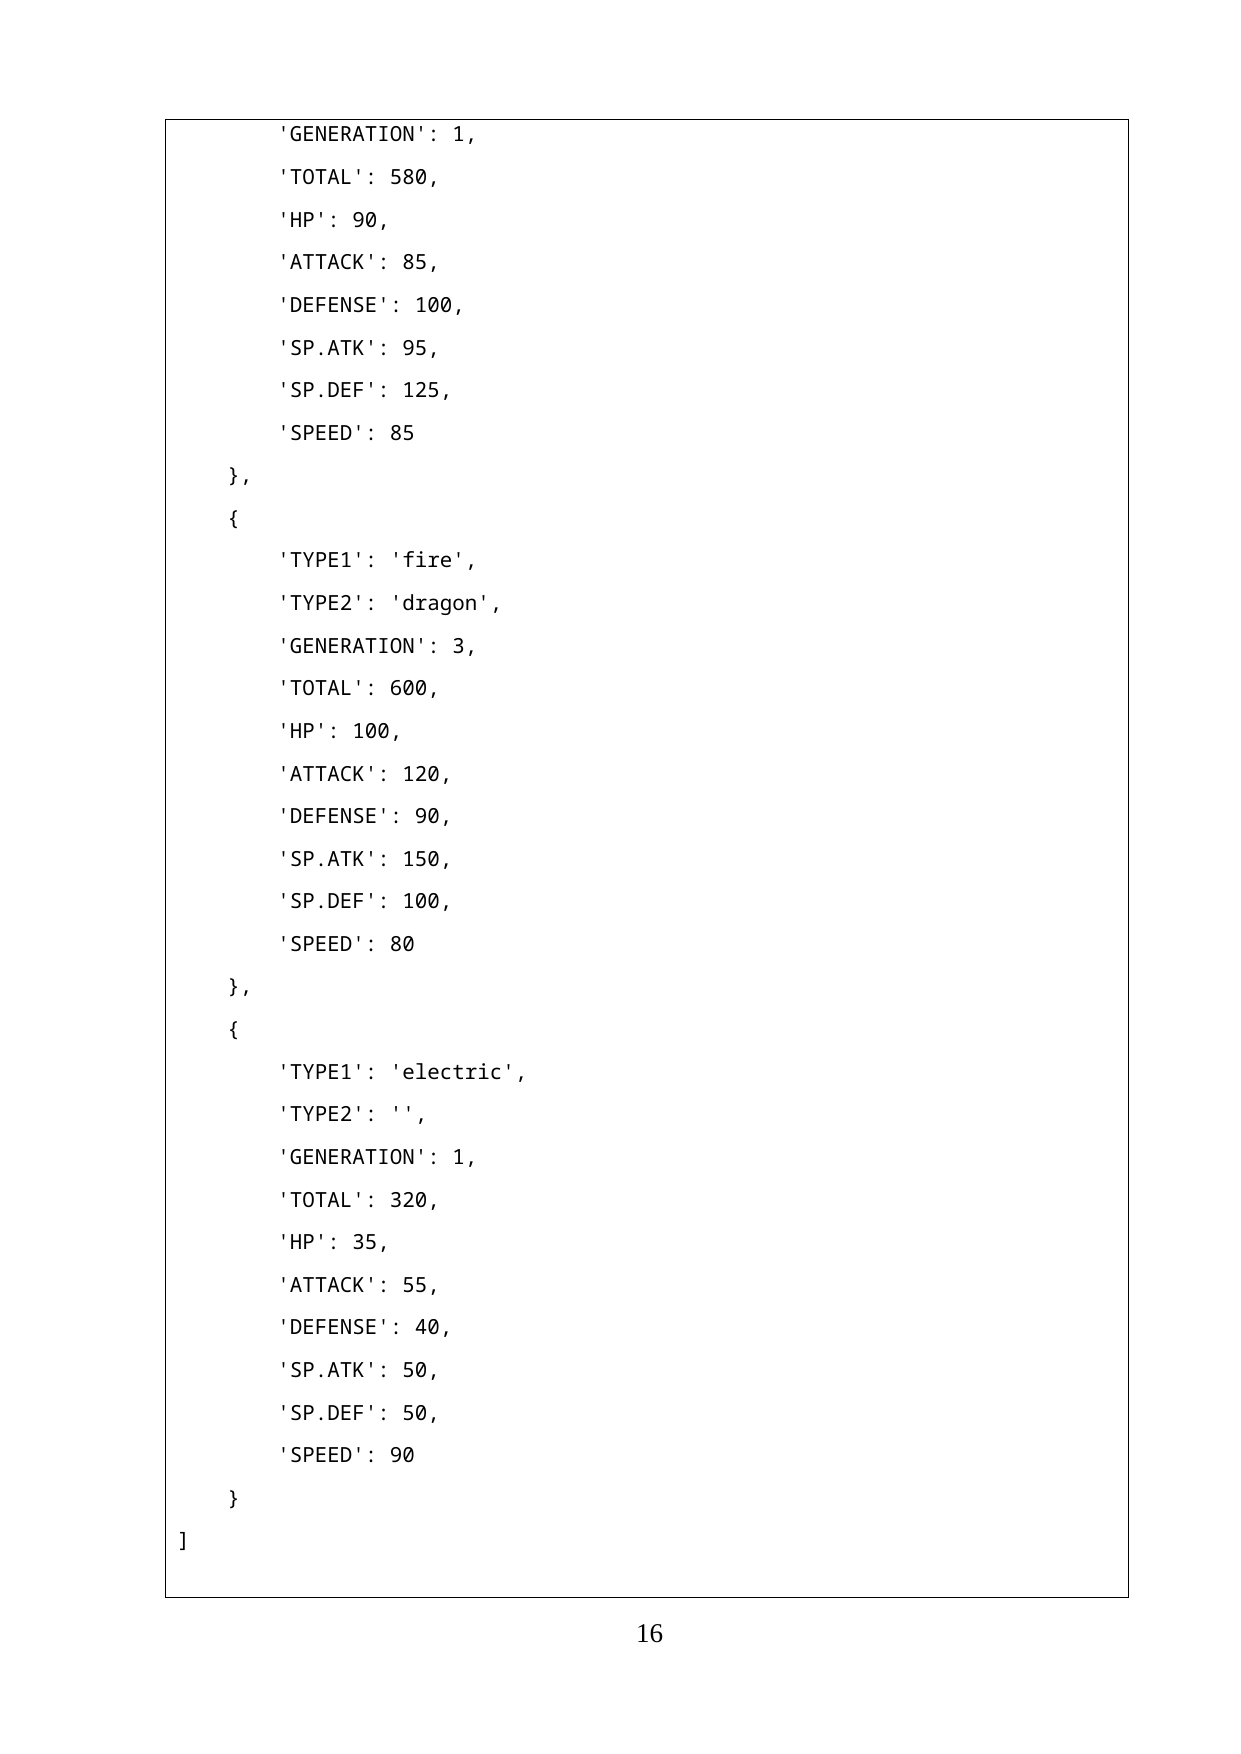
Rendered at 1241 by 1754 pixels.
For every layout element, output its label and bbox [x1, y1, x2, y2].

table_header [166, 120, 1128, 1597]
